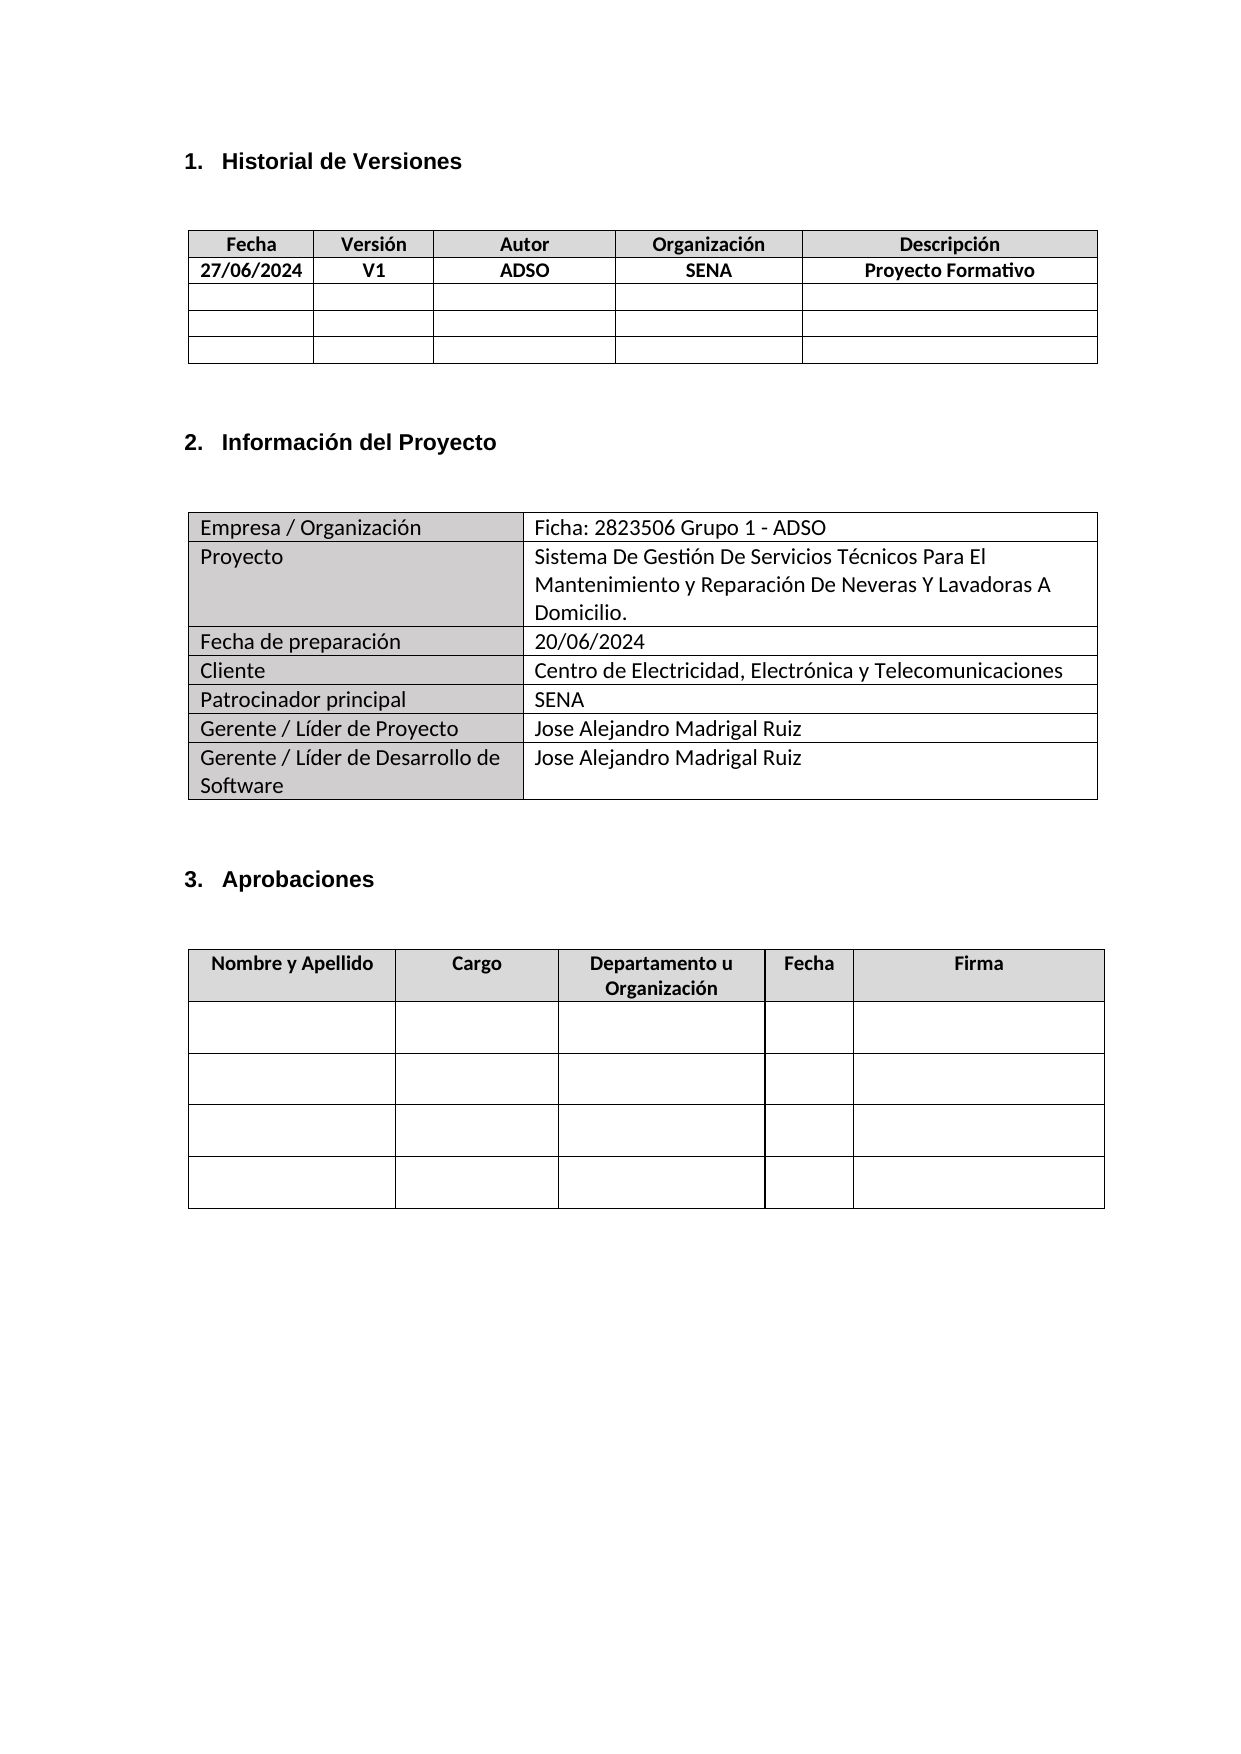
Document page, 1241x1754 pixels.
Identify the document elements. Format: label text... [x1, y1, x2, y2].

table_cell [616, 311, 802, 336]
table_cell Patrocinador principal [189, 685, 523, 713]
table_header Fecha [189, 231, 313, 257]
table_header Nombre y Apellido [189, 950, 395, 1001]
table_cell [766, 1105, 853, 1156]
table_cell [314, 337, 433, 362]
table_cell [766, 1002, 853, 1052]
table_cell [434, 284, 615, 309]
table_header Ficha: 2823506 Grupo 1 - ADSO [524, 513, 1097, 541]
table_cell [396, 1105, 558, 1156]
table_cell [854, 1105, 1104, 1156]
table_cell Proyecto Formativo [803, 258, 1097, 283]
table_header Fecha [766, 950, 853, 1001]
table_header Firma [854, 950, 1104, 1001]
table_cell [189, 1157, 395, 1208]
table_cell [854, 1002, 1104, 1052]
table_cell [803, 311, 1097, 336]
table_header Departamento u Organización [559, 950, 764, 1001]
table_cell [314, 311, 433, 336]
list Información del Proyecto [184, 429, 1063, 456]
table_header Cargo [396, 950, 558, 1001]
table_cell [559, 1054, 764, 1104]
table_cell [854, 1054, 1104, 1104]
table_cell Sistema De Gestión De Servicios Técnicos Para El Mantenimiento y Reparación De Neveras Y Lavadoras A Domicilio. [524, 542, 1097, 626]
table_cell 27/06/2024 [189, 258, 313, 283]
table_cell Centro de Electricidad, Electrónica y Telecomunicaciones [524, 656, 1097, 684]
table_header Descripción [803, 231, 1097, 257]
table_cell [559, 1105, 764, 1156]
table_cell [189, 1105, 395, 1156]
list Historial de Versiones [184, 148, 1063, 174]
table_cell [803, 284, 1097, 309]
table_cell SENA [616, 258, 802, 283]
list Aprobaciones [184, 866, 1063, 892]
table_cell Gerente / Líder de Proyecto [189, 714, 523, 742]
table_cell V1 [314, 258, 433, 283]
table_header Autor [434, 231, 615, 257]
table_cell [559, 1157, 764, 1208]
table_cell [434, 337, 615, 362]
table_cell [396, 1157, 558, 1208]
table_cell [396, 1054, 558, 1104]
table_cell [854, 1157, 1104, 1208]
table_cell Jose Alejandro Madrigal Ruiz [524, 743, 1097, 799]
table_cell [434, 311, 615, 336]
table_cell ADSO [434, 258, 615, 283]
table_cell [616, 284, 802, 309]
table_cell [766, 1054, 853, 1104]
table_header Organización [616, 231, 802, 257]
table_cell SENA [524, 685, 1097, 713]
table_cell [189, 1002, 395, 1052]
table_cell [189, 311, 313, 336]
table_cell [616, 337, 802, 362]
table_cell [189, 284, 313, 309]
table_cell Jose Alejandro Madrigal Ruiz [524, 714, 1097, 742]
table_cell 20/06/2024 [524, 627, 1097, 655]
table_cell [559, 1002, 764, 1052]
table_cell [314, 284, 433, 309]
table_cell Cliente [189, 656, 523, 684]
table_cell [396, 1002, 558, 1052]
table_cell Fecha de preparación [189, 627, 523, 655]
table_cell Gerente / Líder de Desarrollo de Software [189, 743, 523, 799]
table_header Empresa / Organización [189, 513, 523, 541]
table_cell [189, 337, 313, 362]
table_cell Proyecto [189, 542, 523, 626]
table_cell [766, 1157, 853, 1208]
table_header Versión [314, 231, 433, 257]
table_cell [803, 337, 1097, 362]
table_cell [189, 1054, 395, 1104]
